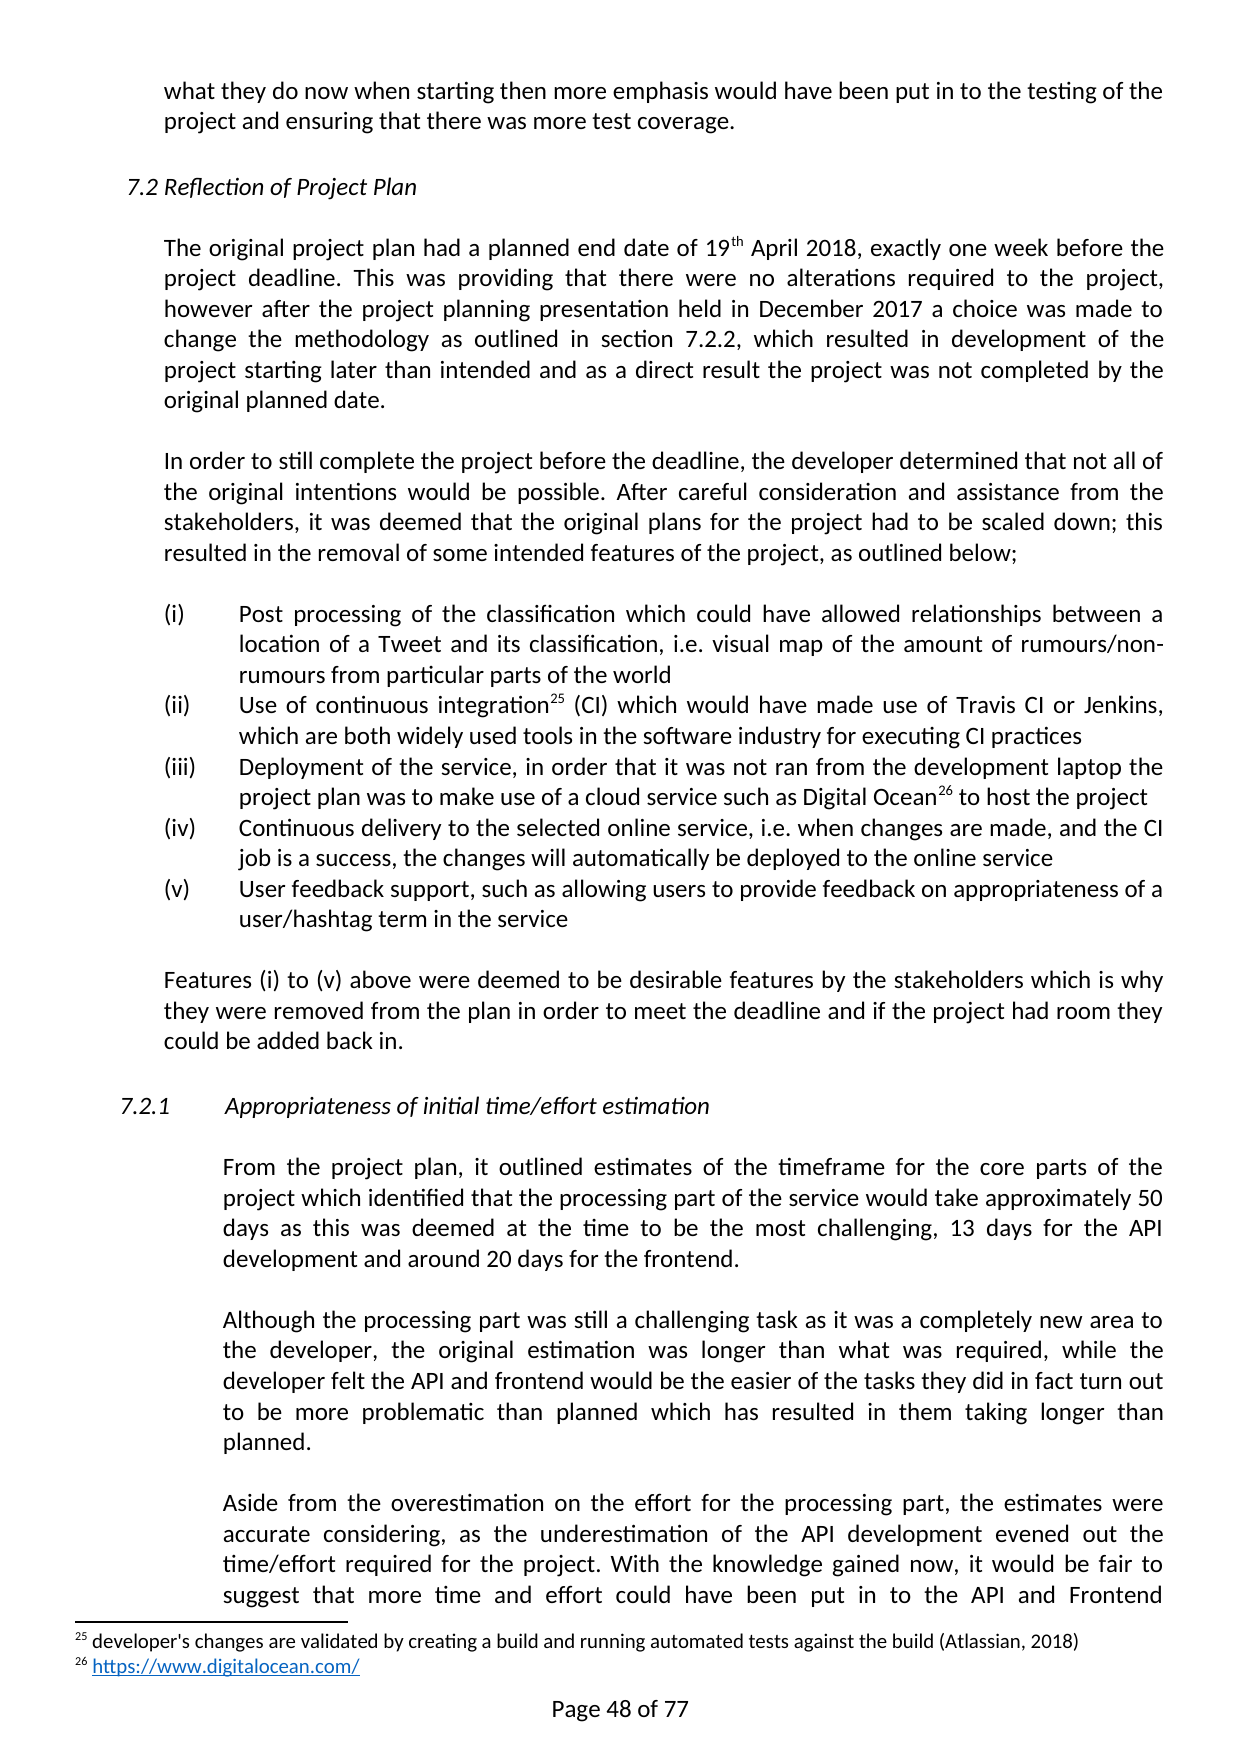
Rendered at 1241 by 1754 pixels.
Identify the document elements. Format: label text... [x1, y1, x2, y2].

list User feedback support, such as allowing users to provide feedback on appropriateness of a user/hashtag term in the service [164, 873, 1165, 934]
subtitle Reflection of Project Plan [126, 171, 1165, 201]
text In order to still complete the project before the deadline, the developer determined that not all of the original intentions would be possible. After careful consideration and assistance from the stakeholders, it was deemed that the original plans for the project had to be scaled down; this resulted in the removal of some intended features of the project, as outlined below; [164, 445, 1165, 567]
text Features (i) to (v) above were deemed to be desirable features by the stakeholders which is why they were removed from the plan in order to meet the deadline and if the project had room they could be added back in. [164, 964, 1165, 1056]
text Although the processing part was still a challenging task as it was a completely new area to the developer, the original estimation was longer than what was required, while the developer felt the API and frontend would be the easier of the tasks they did in fact turn out to be more problematic than planned which has resulted in them taking longer than planned. [223, 1304, 1165, 1457]
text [223, 1487, 1165, 1609]
subtitle 7.2.1 Appropriateness of initial time/effort estimation [119, 1091, 1165, 1121]
text The original project plan had a planned end date of 19th April 2018, exactly one week before the project deadline. This was providing that there were no alterations required to the project, however after the project planning presentation held in December 2017 a choice was made to change the methodology as outlined in section 7.2.2, which resulted in development of the project starting later than intended and as a direct result the project was not completed by the original planned date. [164, 232, 1165, 415]
list Use of continuous integration (CI) which would have made use of Travis CI or Jenkins, which are both widely used tools in the software industry for executing CI practices [164, 689, 1165, 751]
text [164, 75, 1165, 136]
list Post processing of the classification which could have allowed relationships between a location of a Tweet and its classification, i.e. visual map of the amount of rumours/non-rumours from particular parts of the world [164, 598, 1165, 689]
list Deployment of the service, in order that it was not ran from the development laptop the project plan was to make use of a cloud service such as Digital Ocean to host the project [164, 751, 1165, 812]
list Continuous delivery to the selected online service, i.e. when changes are made, and the CI job is a success, the changes will automatically be deployed to the online service [164, 812, 1165, 873]
text From the project plan, it outlined estimates of the timeframe for the core parts of the project which identified that the processing part of the service would take approximately 50 days as this was deemed at the time to be the most challenging, 13 days for the API development and around 20 days for the frontend. [164, 1152, 1165, 1274]
